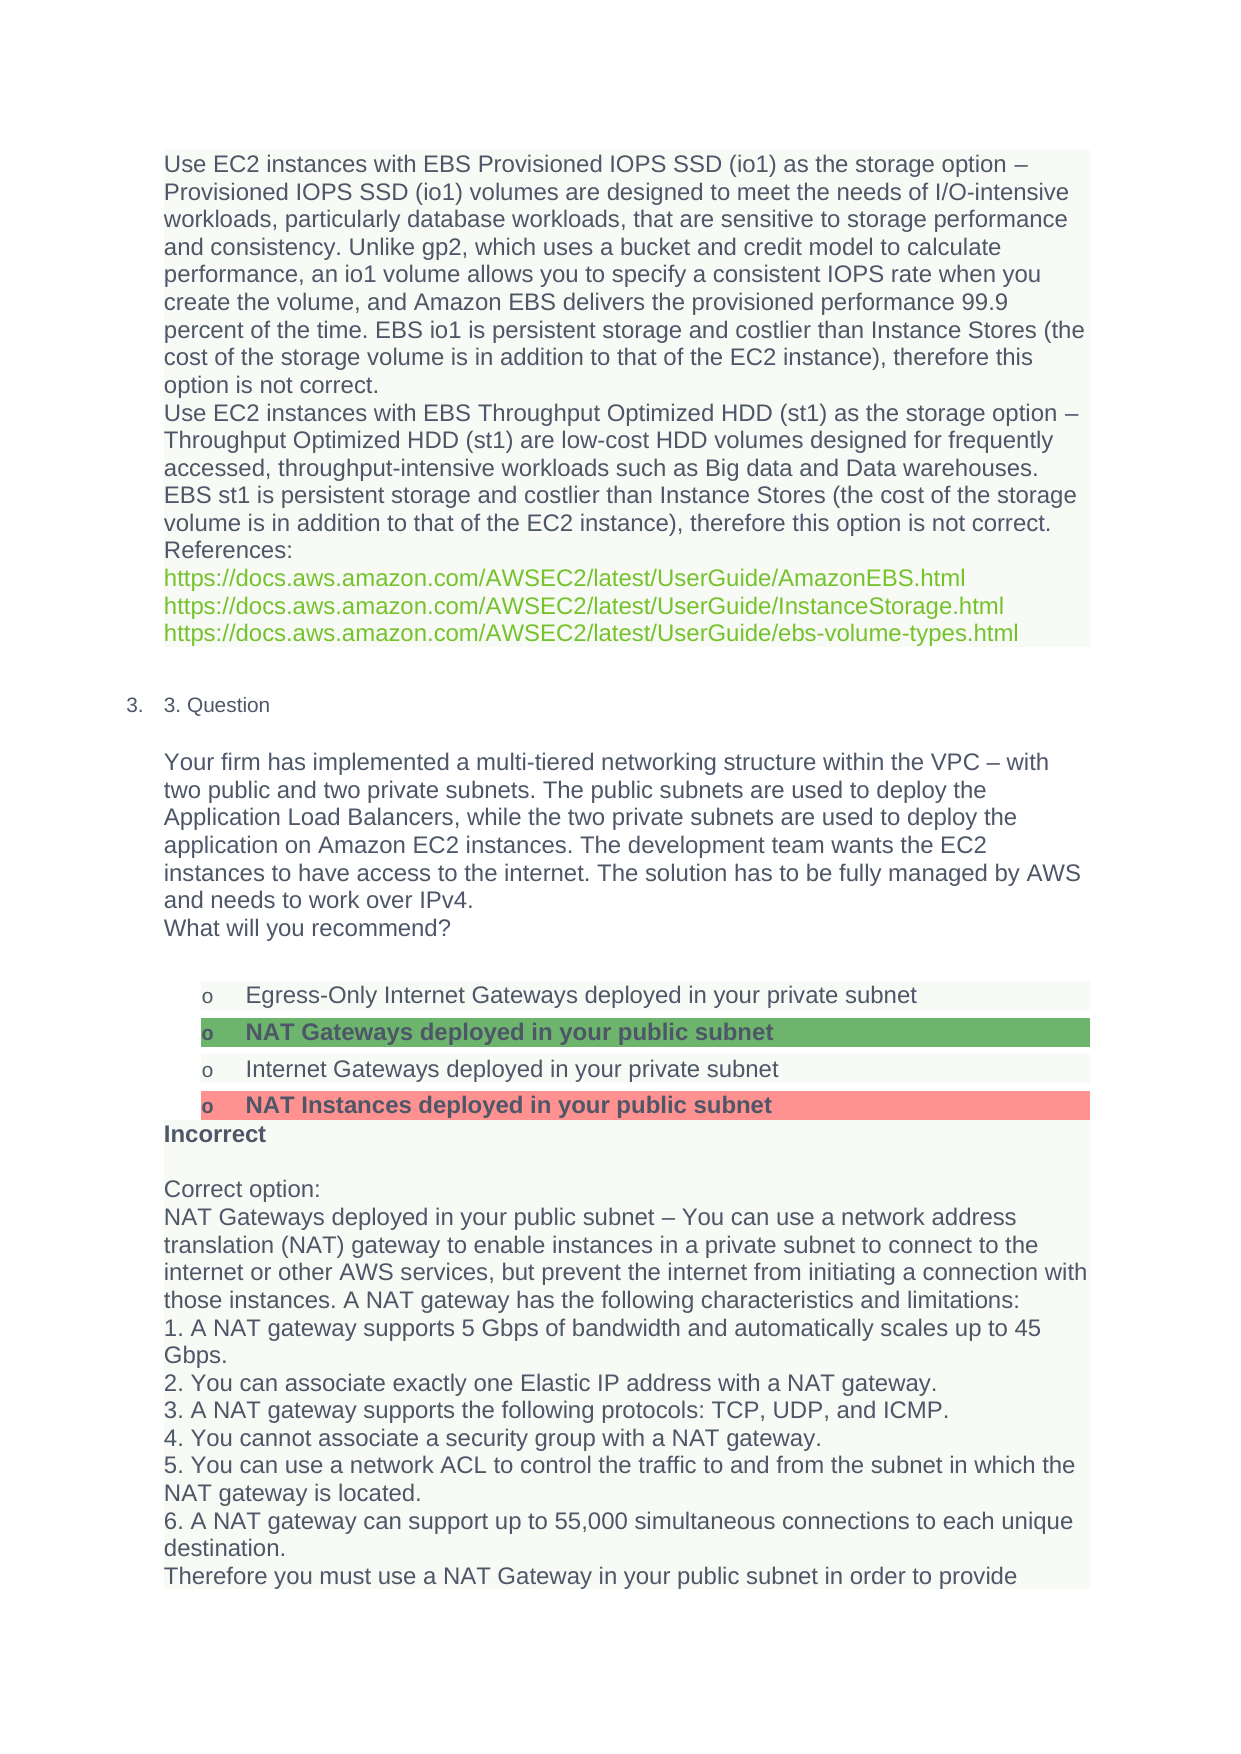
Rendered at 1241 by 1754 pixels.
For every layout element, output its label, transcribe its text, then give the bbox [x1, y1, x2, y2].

text Your firm has implemented a multi-tiered networking structure within the VPC – with two public and two private subnets. The public subnets are used to deploy the Application Load Balancers, while the two private subnets are used to deploy the application on Amazon EC2 instances. The development team wants the EC2 instances to have access to the internet. The solution has to be fully managed by AWS and needs to work over IPv4. What will you recommend? [164, 748, 1090, 941]
list 3. Question [126, 687, 1090, 717]
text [164, 1175, 1090, 1589]
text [164, 150, 1090, 647]
list NAT Gateways deployed in your public subnet [201, 1018, 1090, 1047]
list Internet Gateways deployed in your private subnet [201, 1054, 1090, 1083]
list Egress-Only Internet Gateways deployed in your private subnet [201, 981, 1090, 1010]
text Incorrect [164, 1120, 1090, 1175]
list NAT Instances deployed in your public subnet [201, 1091, 1090, 1120]
